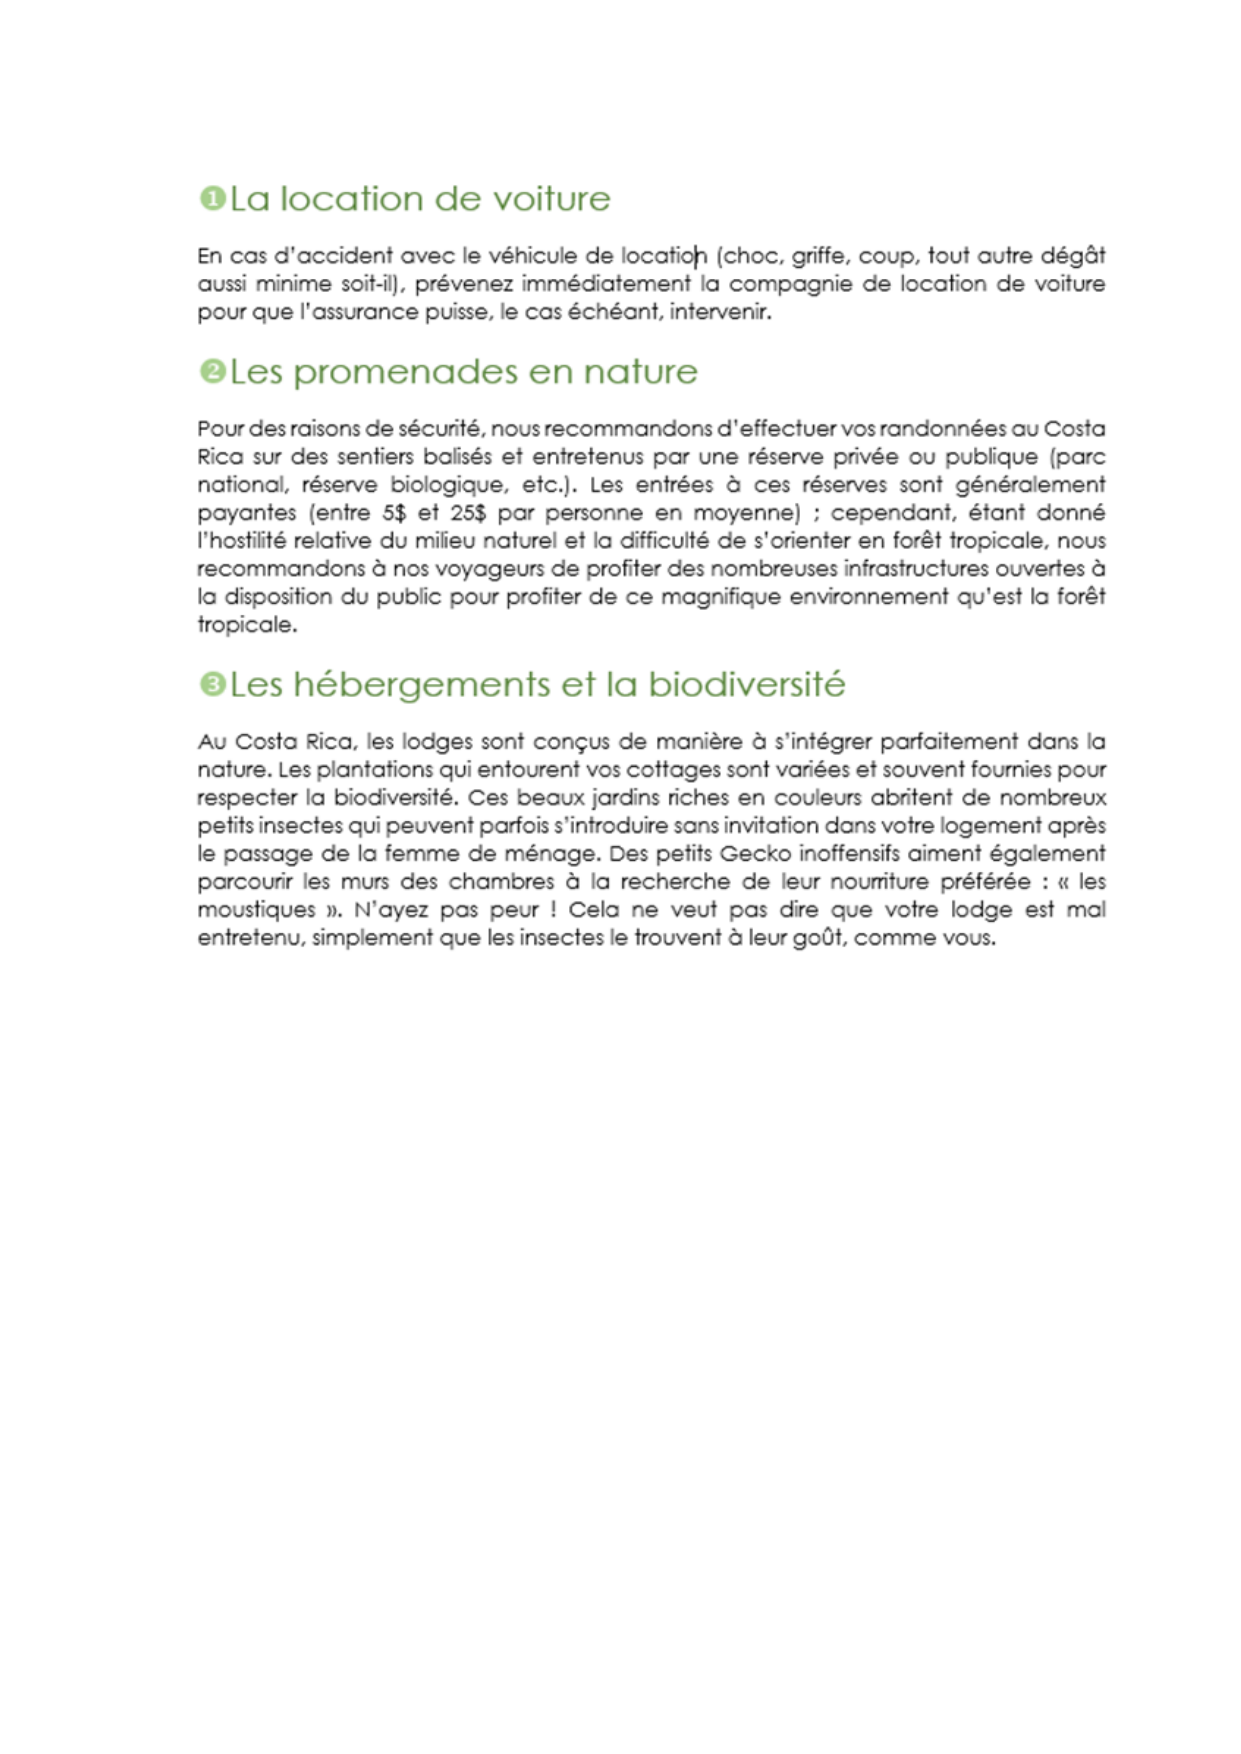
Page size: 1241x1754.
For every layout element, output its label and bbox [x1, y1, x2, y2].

picture [132, 166, 1171, 1001]
